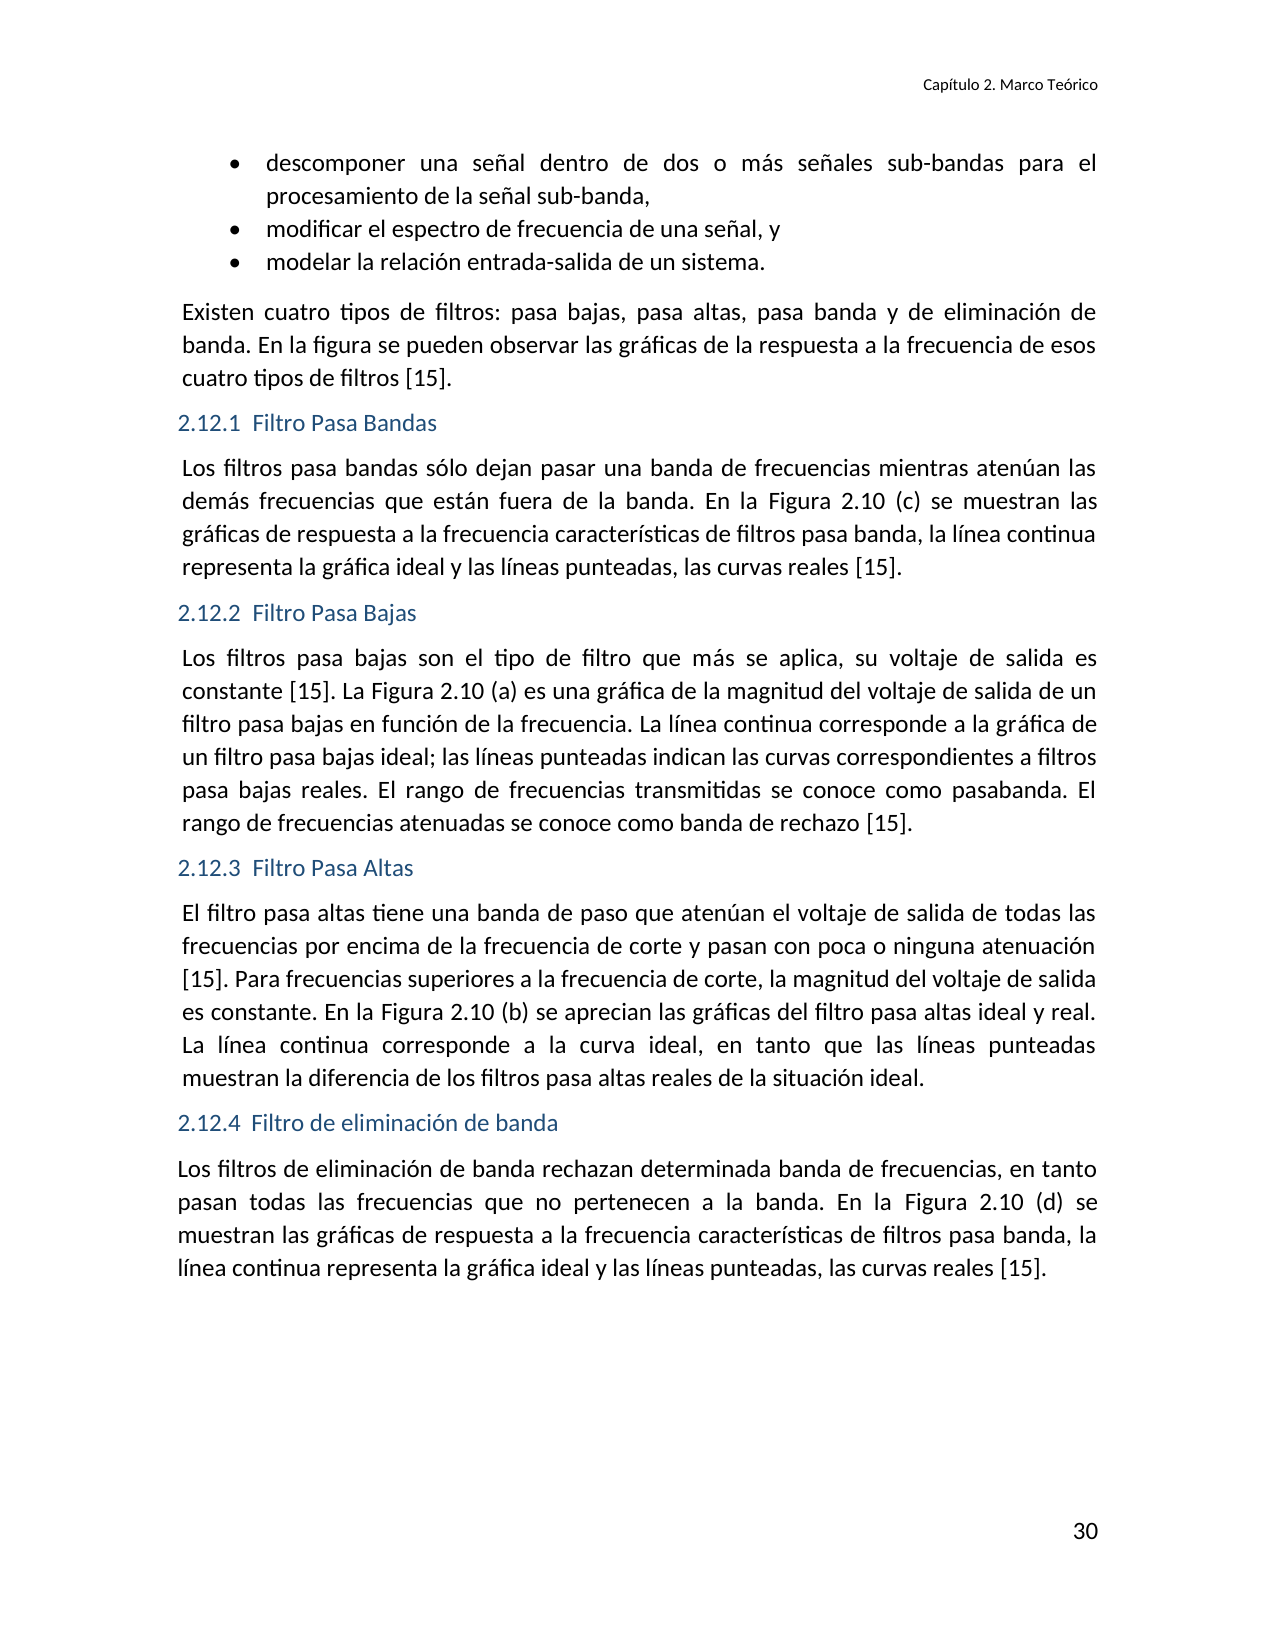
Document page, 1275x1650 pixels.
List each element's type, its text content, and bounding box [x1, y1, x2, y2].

text Los filtros pasa bajas son el tipo de filtro que más se aplica, su voltaje de salida es constante [15]. La Figura 2.10 (a) es una gráfica de la magnitud del voltaje de salida de un filtro pasa bajas en función de la frecuencia. La línea continua corresponde a la gráfica de un filtro pasa bajas ideal; las líneas punteadas indican las curvas correspondientes a filtros pasa bajas reales. El rango de frecuencias transmitidas se conoce como pasabanda. El rango de frecuencias atenuadas se conoce como banda de rechazo [15]. [182, 642, 1098, 837]
list modelar la relación entrada-salida de un sistema. [228, 246, 1098, 277]
list descomponer una señal dentro de dos o más señales sub-bandas para el procesamiento de la señal sub-banda, [228, 148, 1098, 211]
subtitle Filtro Pasa Altas [177, 852, 1098, 883]
subtitle Filtro Pasa Bandas [177, 407, 1098, 438]
text El filtro pasa altas tiene una banda de paso que atenúan el voltaje de salida de todas las frecuencias por encima de la frecuencia de corte y pasan con poca o ninguna atenuación [15]. Para frecuencias superiores a la frecuencia de corte, la magnitud del voltaje de salida es constante. En la Figura 2.10 (b) se aprecian las gráficas del filtro pasa altas ideal y real. La línea continua corresponde a la curva ideal, en tanto que las líneas punteadas muestran la diferencia de los filtros pasa altas reales de la situación ideal. [182, 898, 1098, 1093]
subtitle Filtro de eliminación de banda [177, 1108, 1098, 1138]
list modificar el espectro de frecuencia de una señal, y [228, 213, 1098, 244]
subtitle Filtro Pasa Bajas [177, 597, 1098, 627]
text Los filtros de eliminación de banda rechazan determinada banda de frecuencias, en tanto pasan todas las frecuencias que no pertenecen a la banda. En la Figura 2.10 (d) se muestran las gráficas de respuesta a la frecuencia características de filtros pasa banda, la línea continua representa la gráfica ideal y las líneas punteadas, las curvas reales [15]. [177, 1153, 1098, 1282]
text Los filtros pasa bandas sólo dejan pasar una banda de frecuencias mientras atenúan las demás frecuencias que están fuera de la banda. En la Figura 2.10 (c) se muestran las gráficas de respuesta a la frecuencia características de filtros pasa banda, la línea continua representa la gráfica ideal y las líneas punteadas, las curvas reales [15]. [182, 453, 1098, 582]
text Existen cuatro tipos de filtros: pasa bajas, pasa altas, pasa banda y de eliminación de banda. En la figura se pueden observar las gráficas de la respuesta a la frecuencia de esos cuatro tipos de filtros [15]. [182, 296, 1098, 392]
